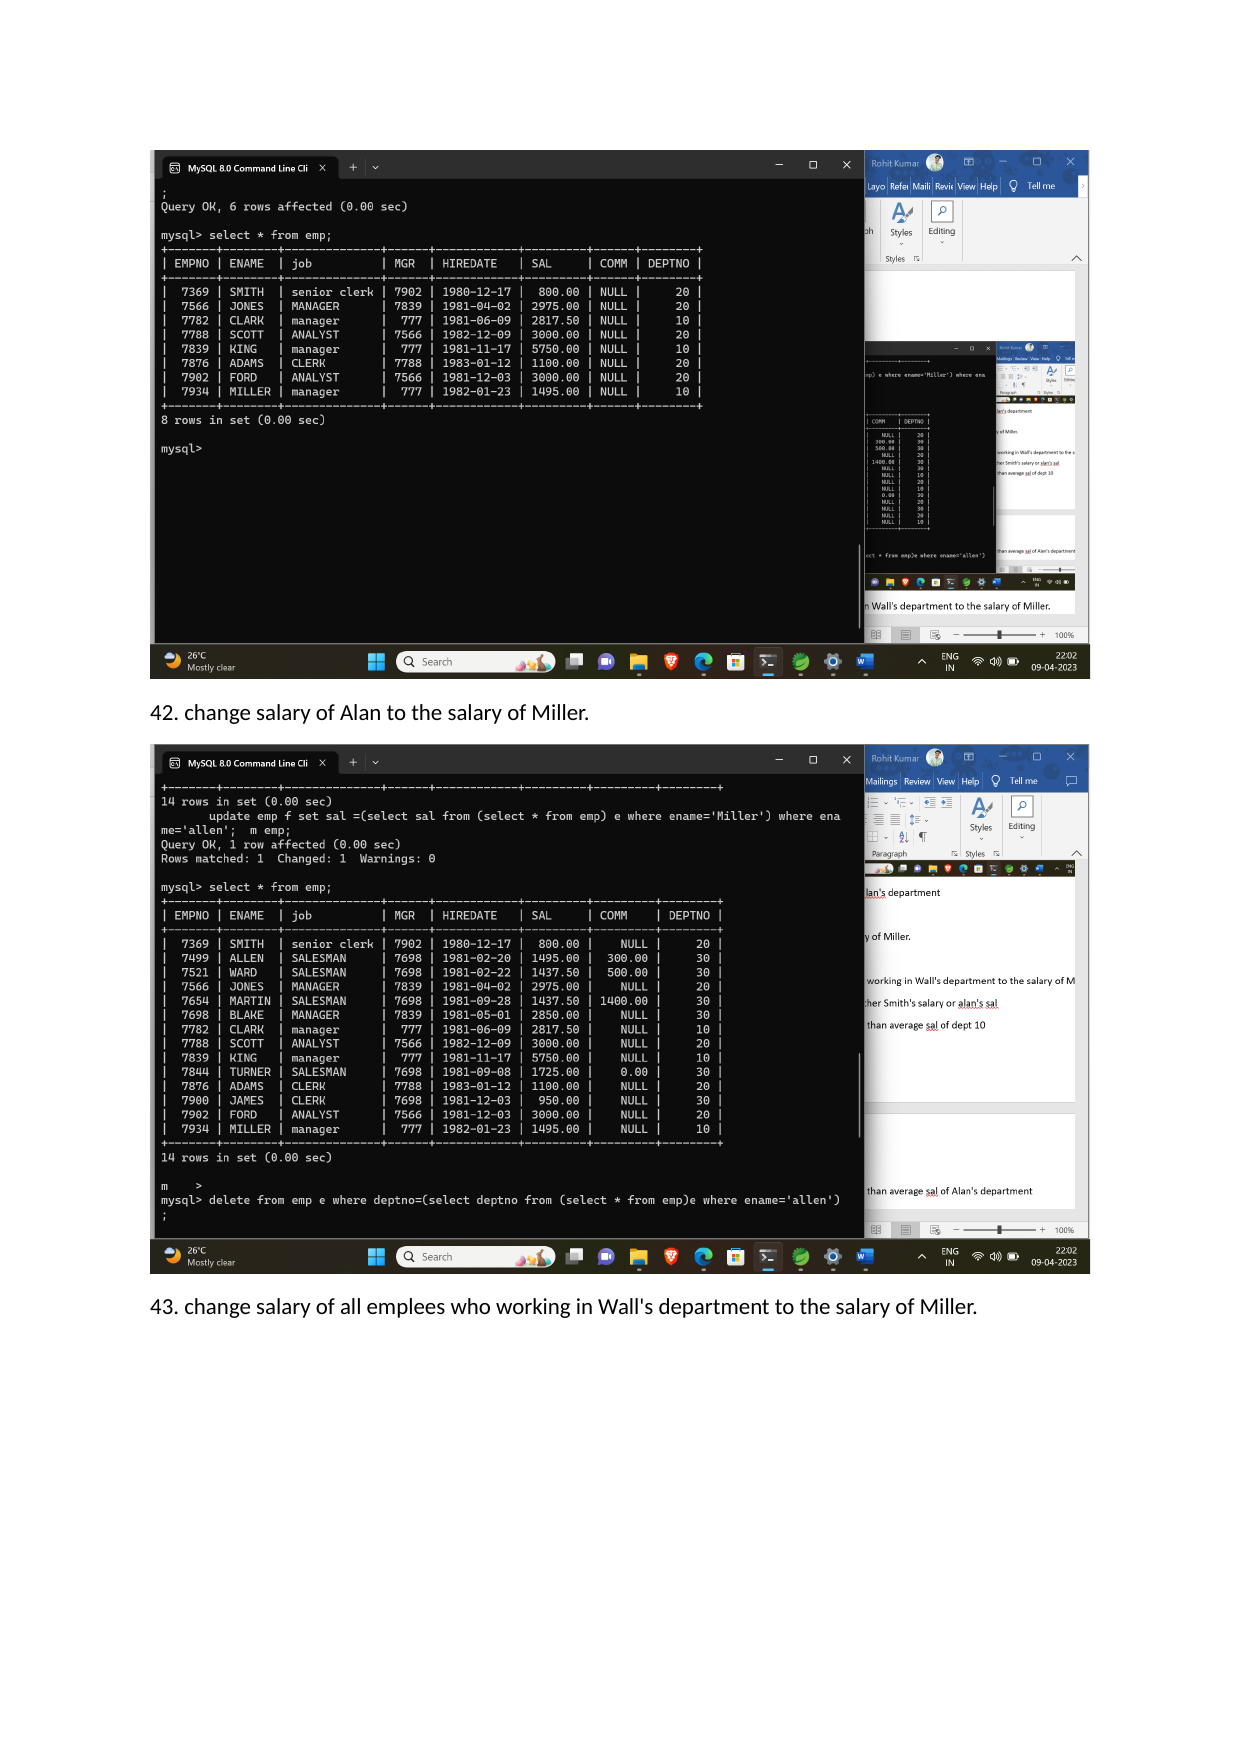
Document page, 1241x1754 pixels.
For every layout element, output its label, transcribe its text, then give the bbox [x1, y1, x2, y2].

text 42. change salary of Alan to the salary of Miller. [150, 698, 1090, 726]
picture [150, 744, 1091, 1274]
text 43. change salary of all emplees who working in Wall's department to the salary of Miller. [150, 1292, 1090, 1320]
picture [150, 150, 1091, 679]
